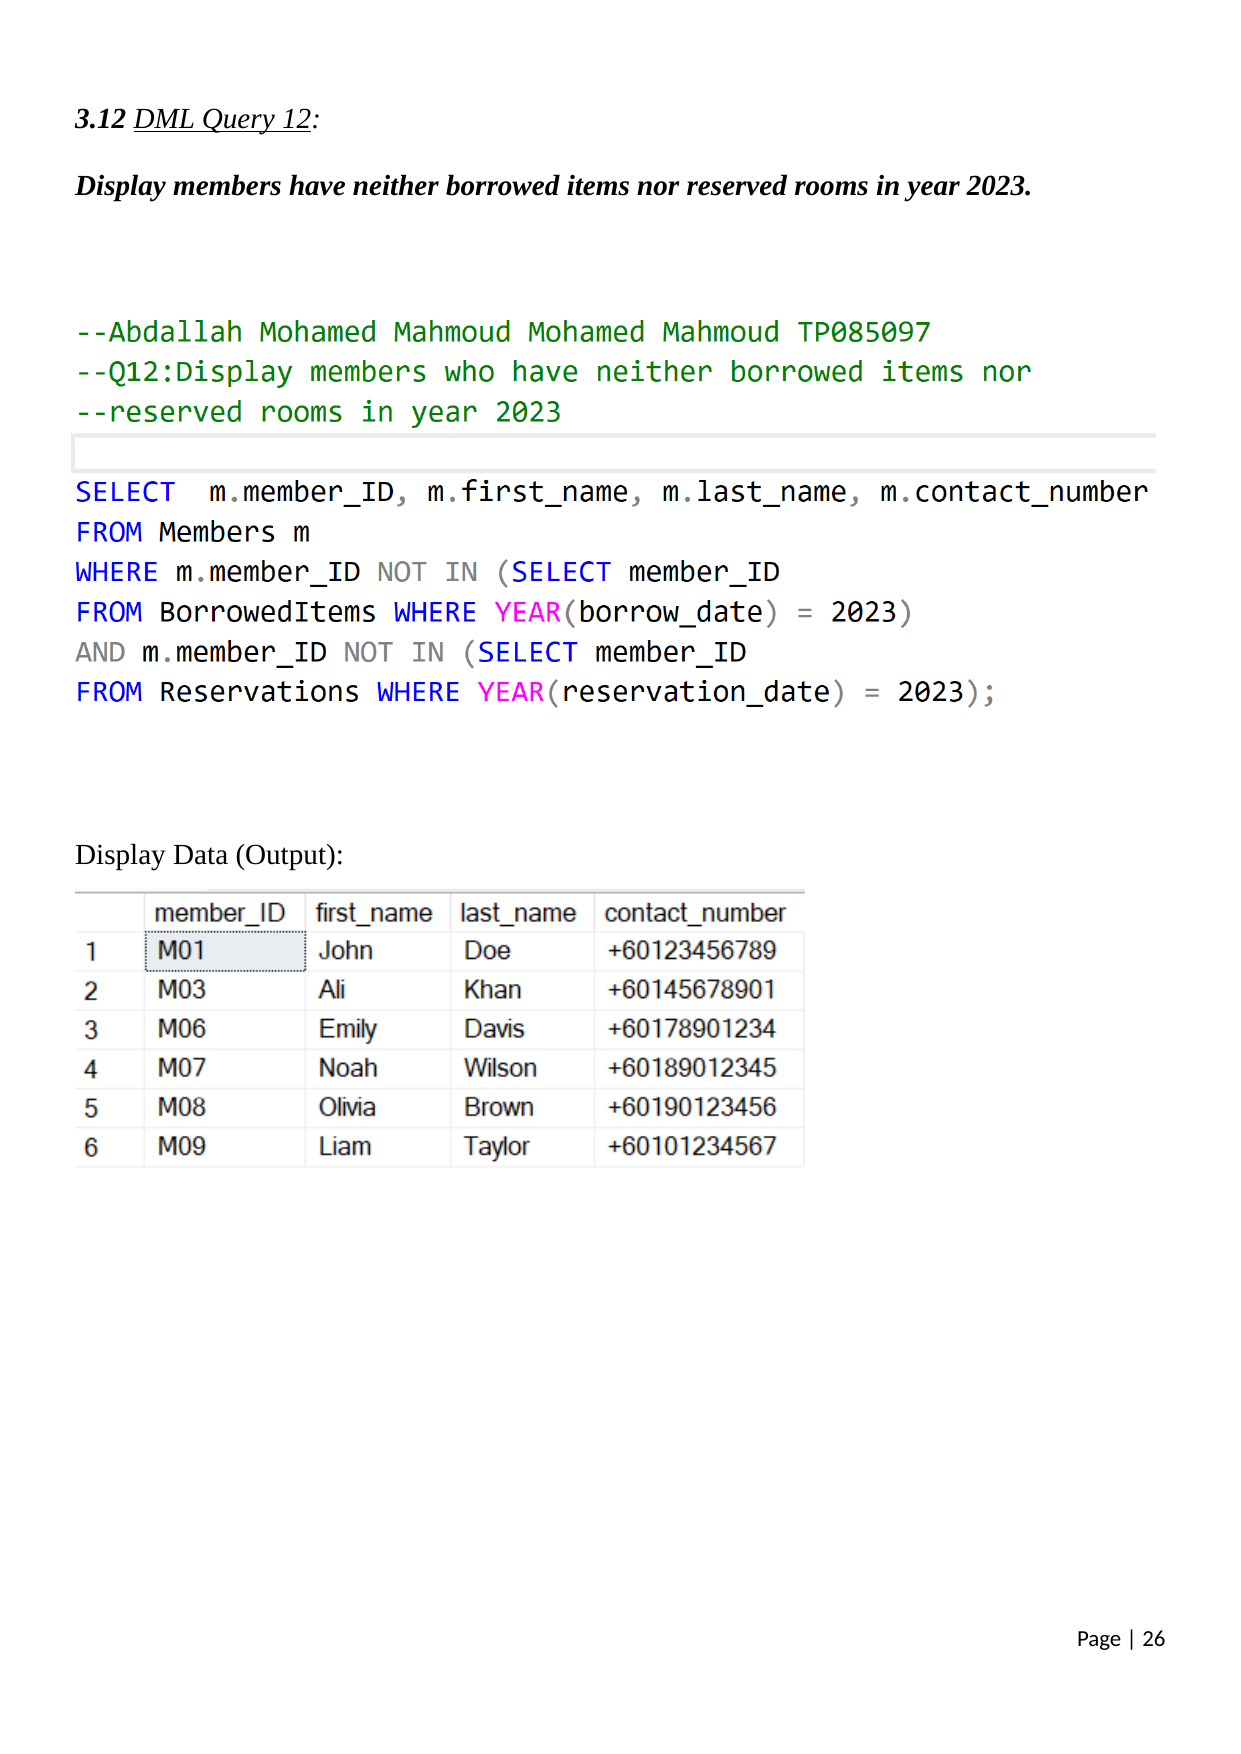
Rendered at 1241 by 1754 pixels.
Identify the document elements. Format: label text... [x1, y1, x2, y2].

text Display Data (Output): [75, 837, 1165, 871]
text 3.12 DML Query 12: [75, 102, 1165, 135]
picture [66, 301, 1157, 715]
text Display members have neither borrowed items nor reserved rooms in year 2023. [75, 168, 1165, 202]
picture [75, 889, 805, 1171]
